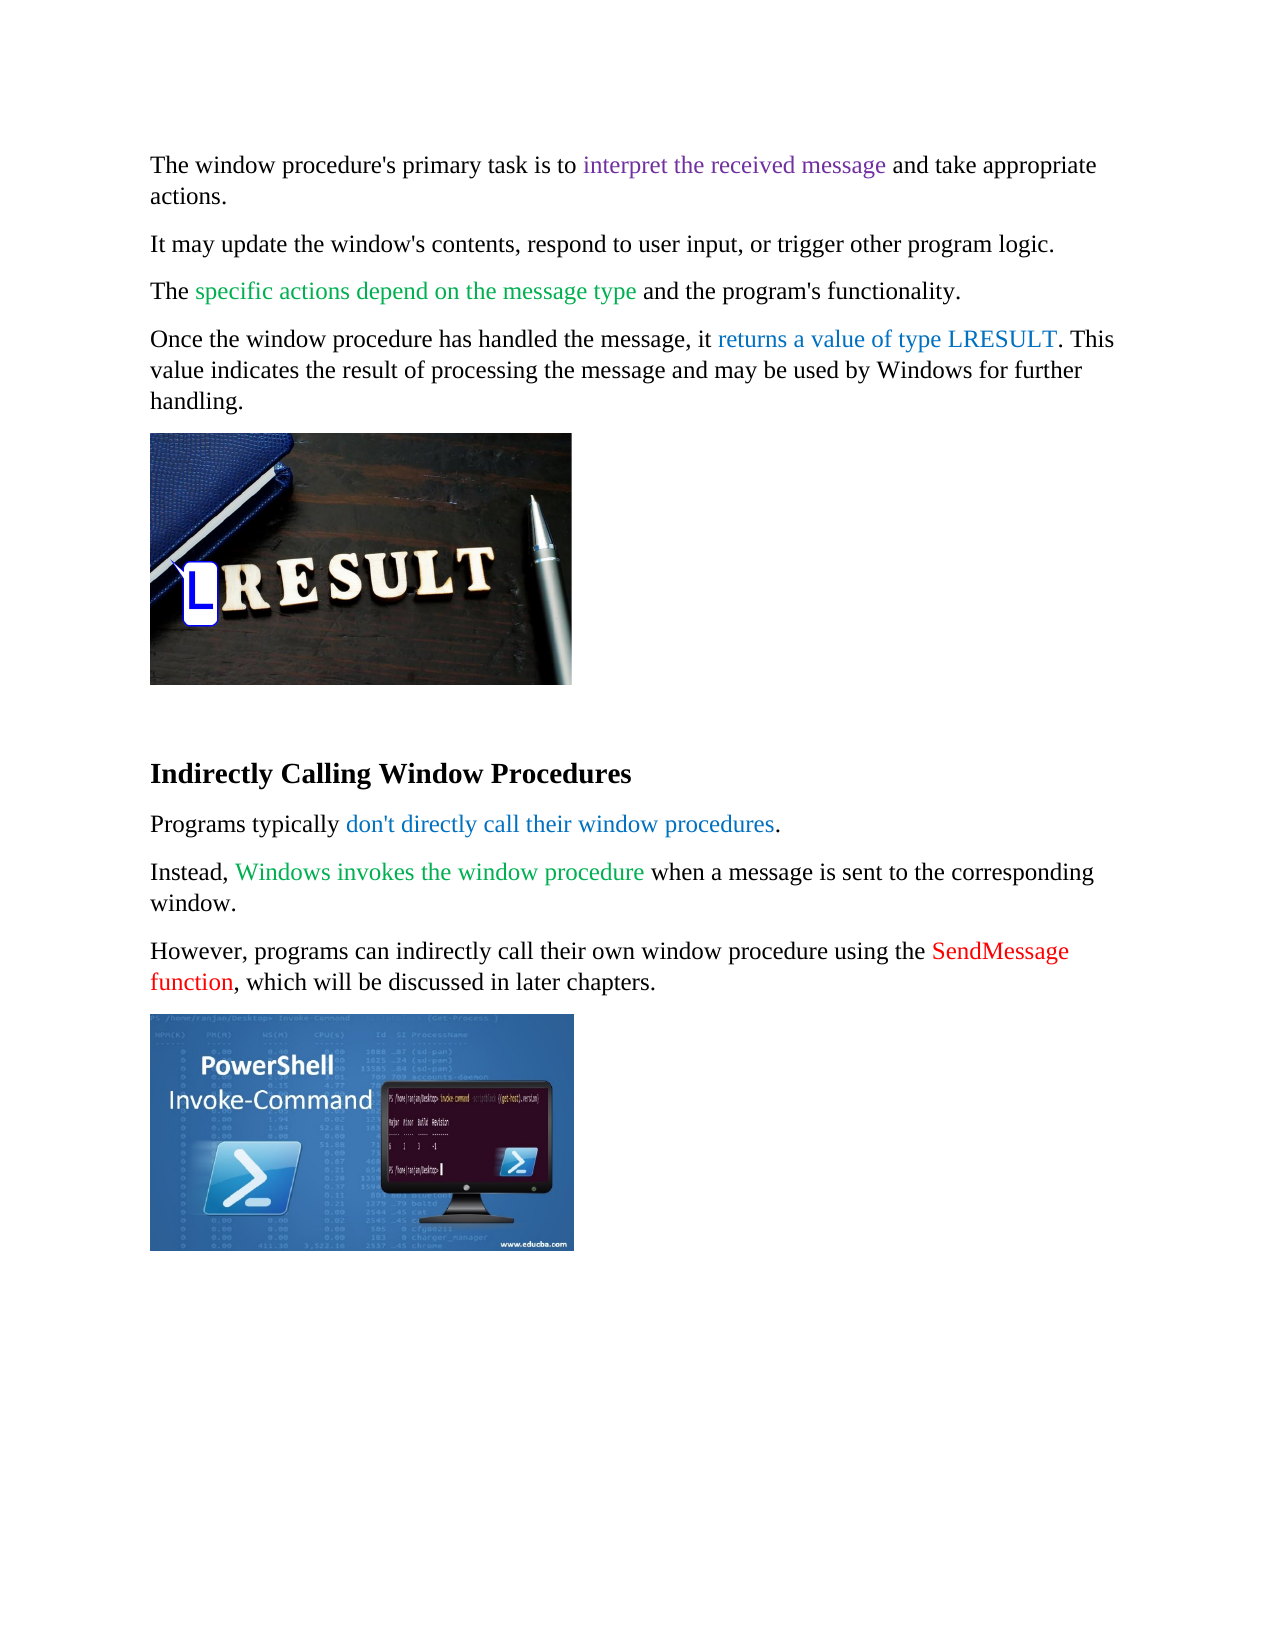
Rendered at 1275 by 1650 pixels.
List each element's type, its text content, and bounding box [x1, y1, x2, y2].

text It may update the window's contents, respond to user input, or trigger other program logic. [150, 229, 1125, 257]
text Once the window procedure has handled the message, it returns a value of type LRESULT. This value indicates the result of processing the message and may be used by Windows for further handling. [150, 324, 1125, 415]
text Indirectly Calling Window Procedures [150, 757, 1125, 790]
text The specific actions depend on the message type and the program's functionality. [150, 276, 1125, 305]
text The window procedure's primary task is to interpret the received message and take appropriate actions. [150, 150, 1125, 210]
picture [150, 1014, 574, 1251]
text Programs typically don't directly call their window procedures. [150, 809, 1125, 838]
text However, programs can indirectly call their own window procedure using the SendMessage function, which will be discussed in later chapters. [150, 936, 1125, 996]
picture [150, 433, 572, 685]
text Instead, Windows invokes the window procedure when a message is sent to the corresponding window. [150, 857, 1125, 917]
